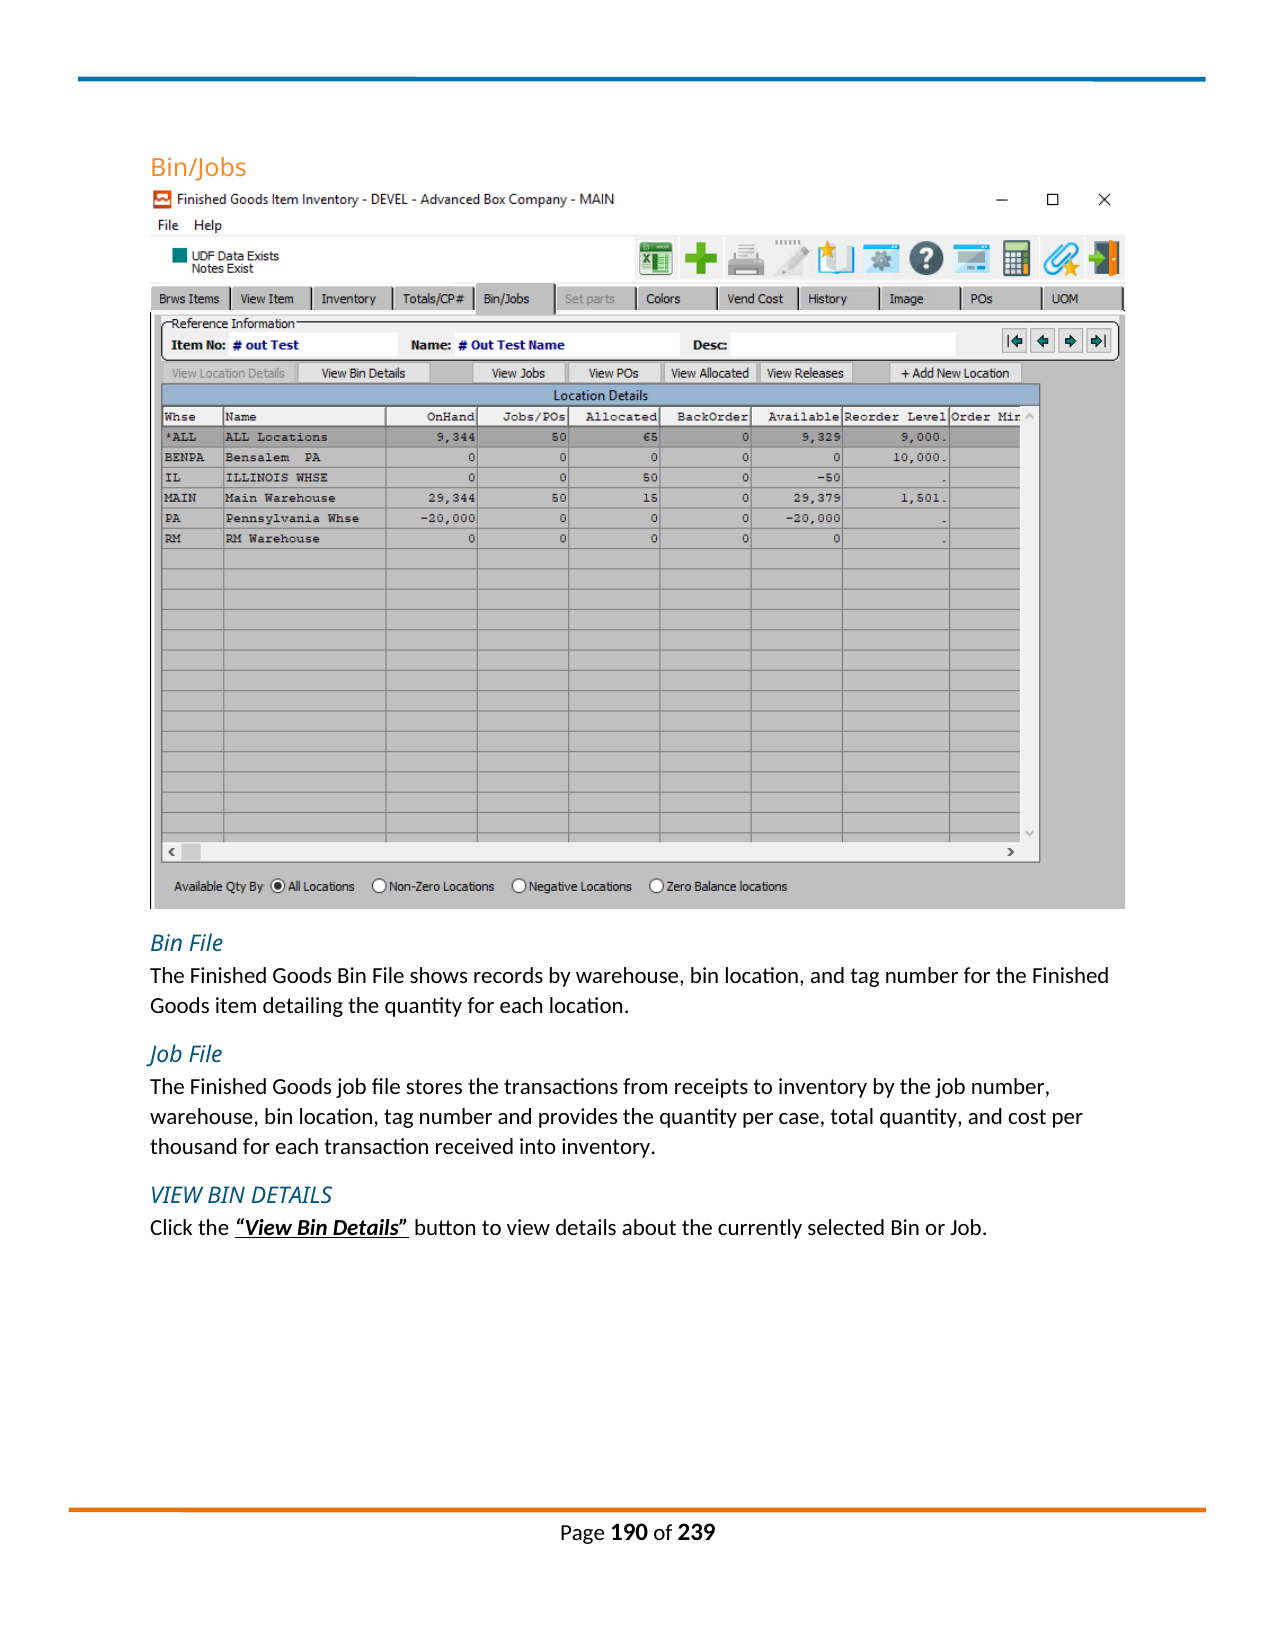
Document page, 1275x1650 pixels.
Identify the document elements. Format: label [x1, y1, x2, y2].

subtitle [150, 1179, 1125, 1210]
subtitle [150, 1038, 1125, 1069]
picture [150, 186, 1125, 909]
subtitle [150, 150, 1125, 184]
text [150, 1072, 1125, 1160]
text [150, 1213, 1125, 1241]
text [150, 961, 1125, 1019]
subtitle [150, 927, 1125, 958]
